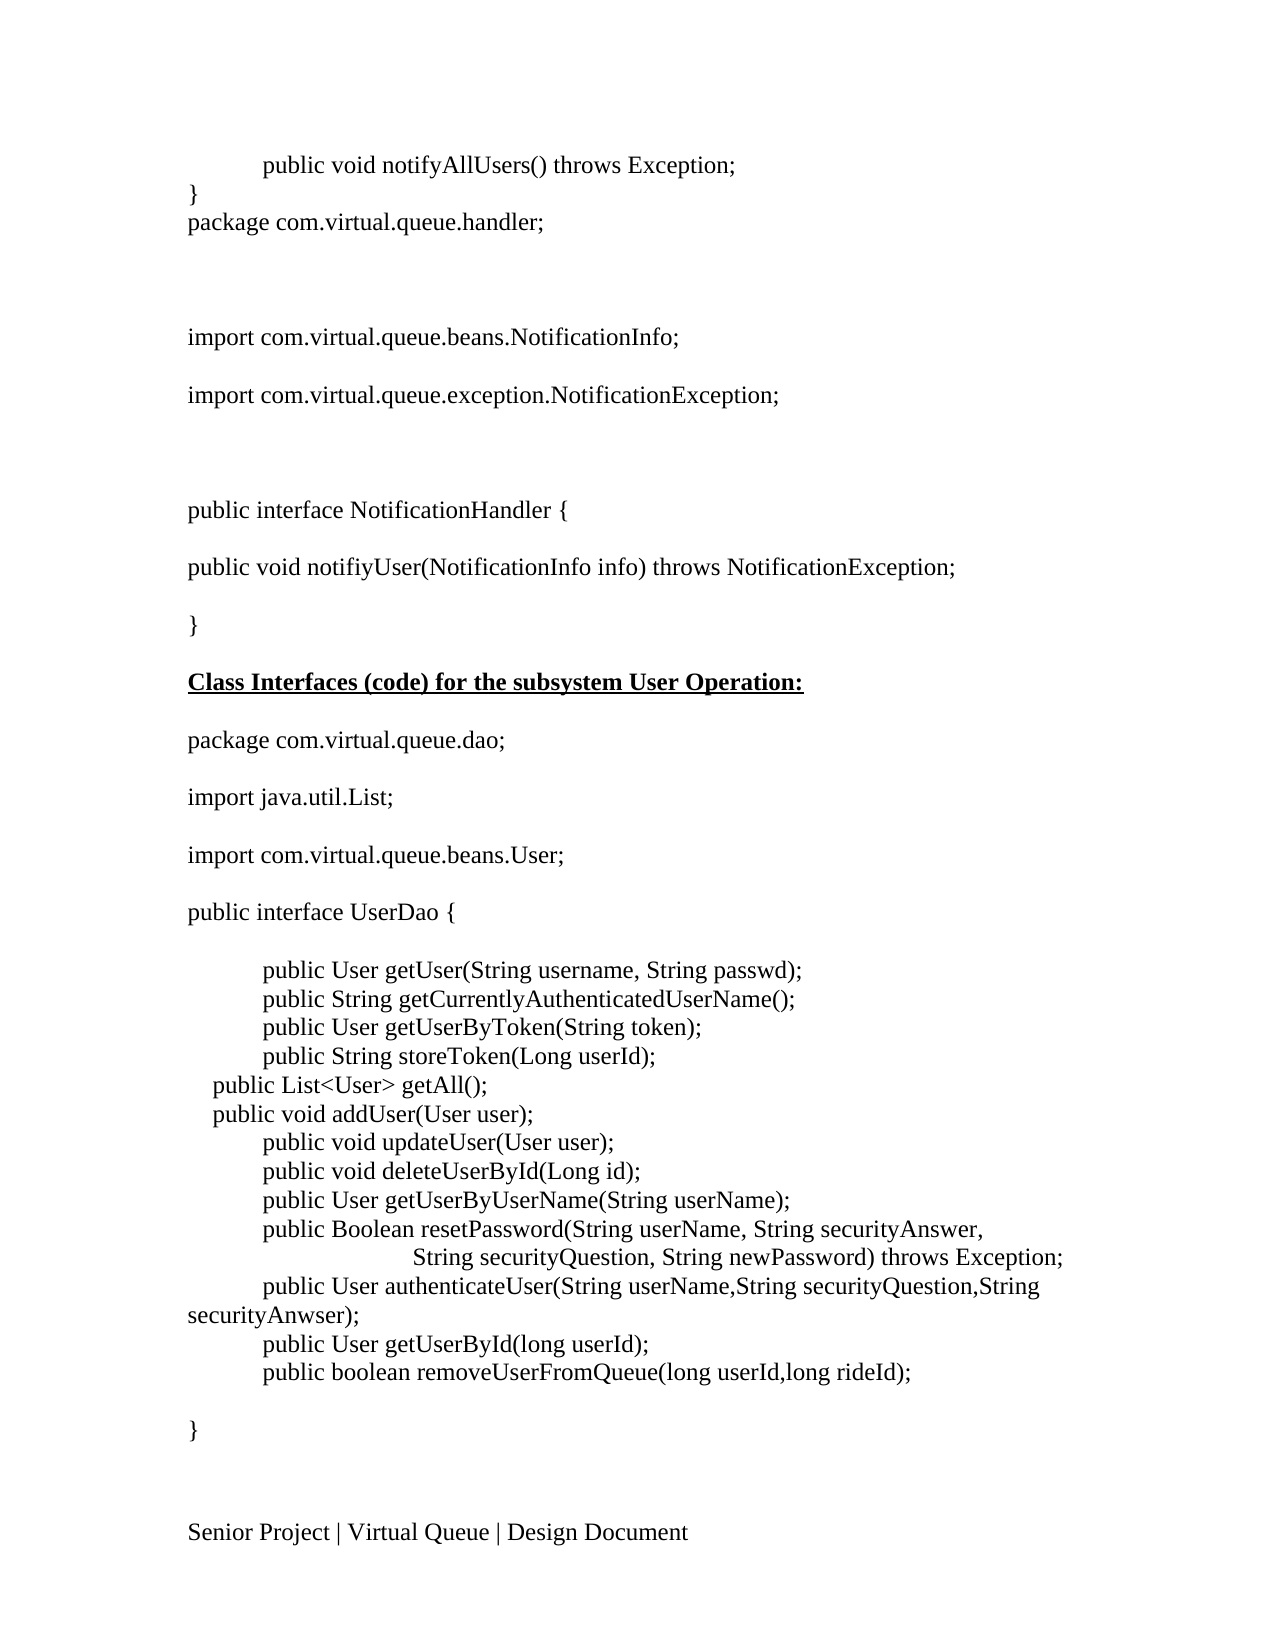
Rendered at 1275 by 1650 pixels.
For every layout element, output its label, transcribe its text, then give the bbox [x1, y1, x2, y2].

text public List<User> getAll(); [187, 1070, 1087, 1099]
text public void notifiyUser(NotificationInfo info) throws NotificationException; [187, 552, 1087, 581]
text import java.util.List; [187, 782, 1087, 811]
text import com.virtual.queue.exception.NotificationException; [187, 380, 1087, 409]
text public boolean removeUserFromQueue(long userId,long rideId); [187, 1357, 1087, 1386]
text package com.virtual.queue.dao; [187, 725, 1087, 754]
text import com.virtual.queue.beans.User; [187, 840, 1087, 869]
text public User getUserByToken(String token); [187, 1012, 1087, 1041]
text public User getUserByUserName(String userName); [187, 1185, 1087, 1214]
text public void notifyAllUsers() throws Exception; [187, 150, 1087, 179]
text } [187, 1415, 1087, 1444]
text public interface UserDao { [187, 897, 1087, 926]
text public void addUser(User user); [187, 1099, 1087, 1127]
text String securityQuestion, String newPassword) throws Exception; [187, 1242, 1087, 1271]
text public User getUser(String username, String passwd); [187, 955, 1087, 984]
text public String getCurrentlyAuthenticatedUserName(); [187, 984, 1087, 1012]
text public String storeToken(Long userId); [187, 1041, 1087, 1070]
text public interface NotificationHandler { [187, 495, 1087, 524]
text public void deleteUserById(Long id); [187, 1156, 1087, 1185]
text public User authenticateUser(String userName,String securityQuestion,String securityAnwser); [187, 1271, 1087, 1329]
text } [187, 179, 1087, 207]
text public User getUserById(long userId); [187, 1329, 1087, 1357]
text Class Interfaces (code) for the subsystem User Operation: [187, 667, 1087, 696]
text public void updateUser(User user); [187, 1127, 1087, 1156]
text public Boolean resetPassword(String userName, String securityAnswer, [187, 1214, 1087, 1242]
text package com.virtual.queue.handler; [187, 207, 1087, 236]
text import com.virtual.queue.beans.NotificationInfo; [187, 322, 1087, 351]
text } [187, 610, 1087, 639]
